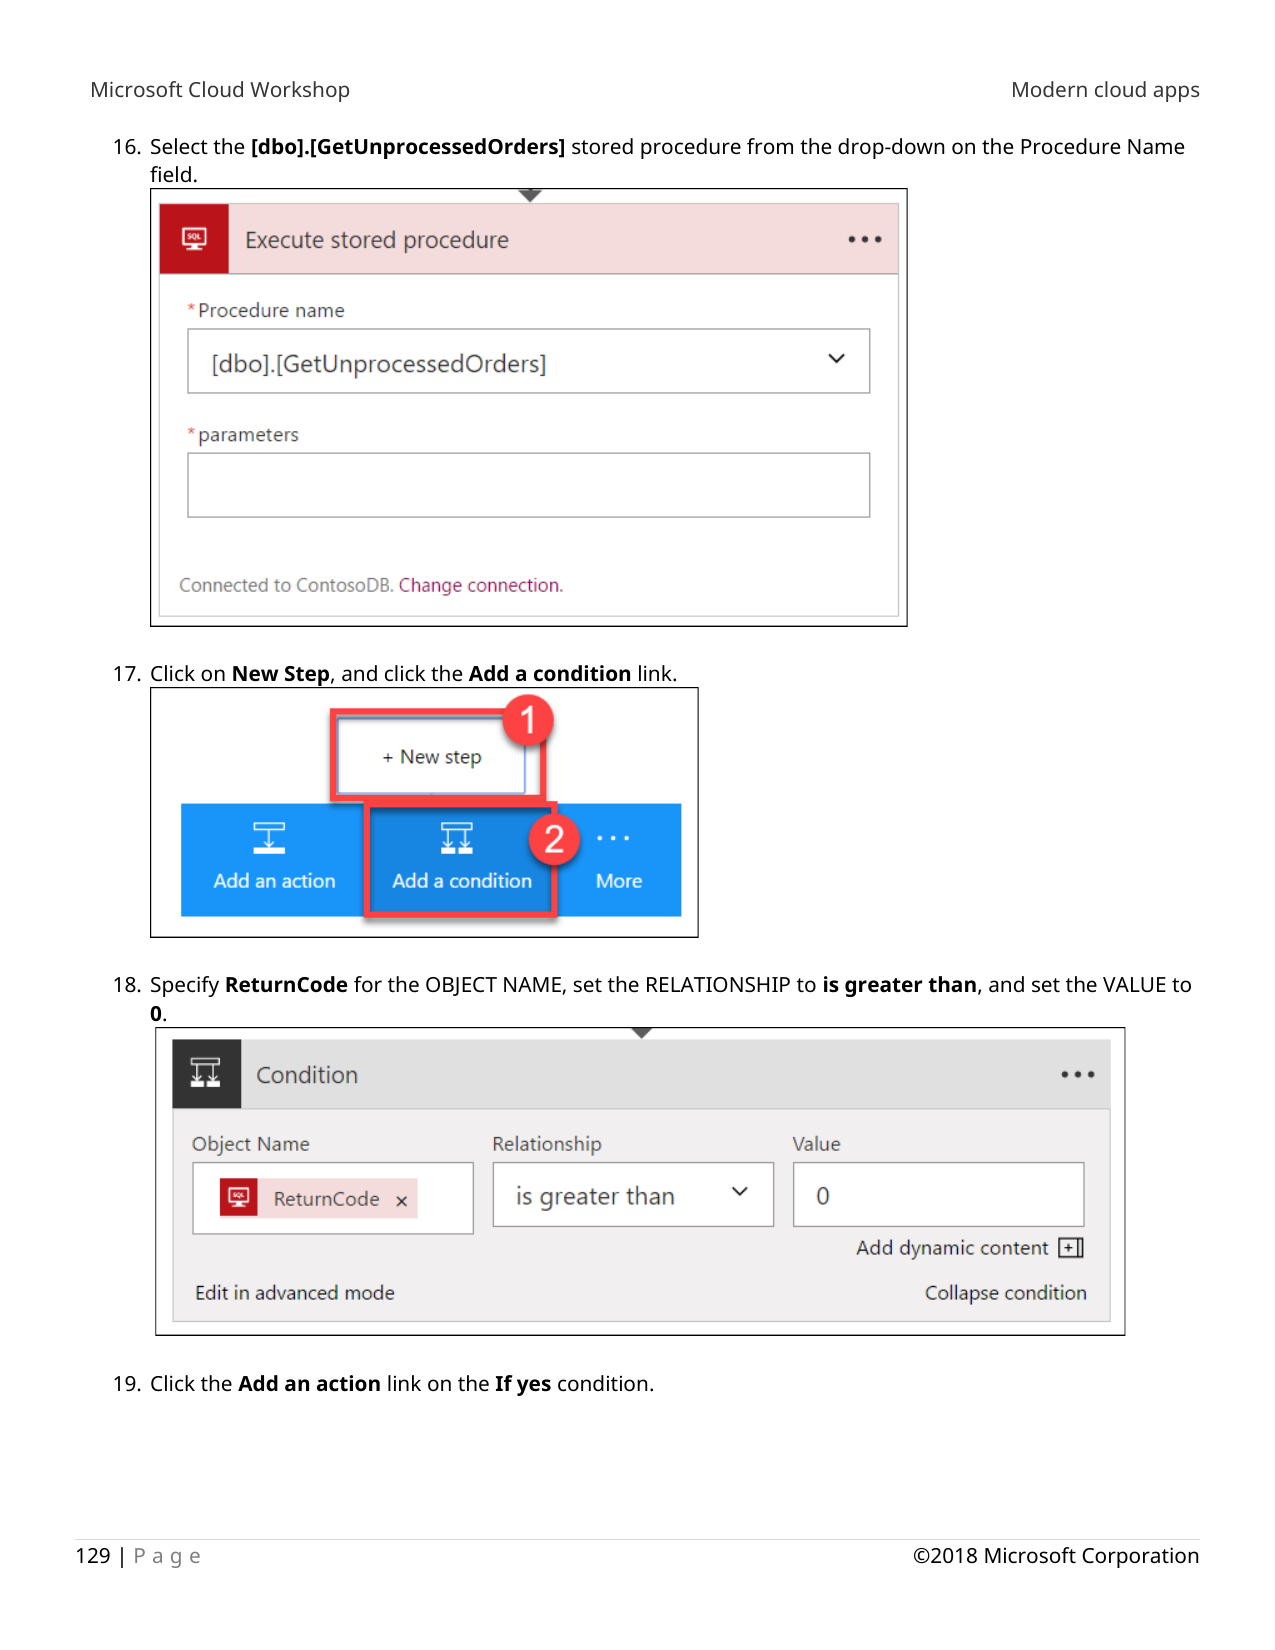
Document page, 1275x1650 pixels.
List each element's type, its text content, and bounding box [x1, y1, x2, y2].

list Click the Add an action link on the If yes condition. [112, 1369, 1200, 1397]
picture [150, 687, 699, 938]
picture [155, 1027, 1126, 1336]
picture [150, 188, 908, 627]
list Specify ReturnCode for the OBJECT NAME, set the RELATIONSHIP to is greater than, and set the VALUE to 0. [112, 970, 1200, 1027]
list Click on New Step, and click the Add a condition link. [112, 659, 1200, 687]
list Select the [dbo].[GetUnprocessedOrders] stored procedure from the drop-down on the Procedure Name field. [112, 132, 1200, 189]
